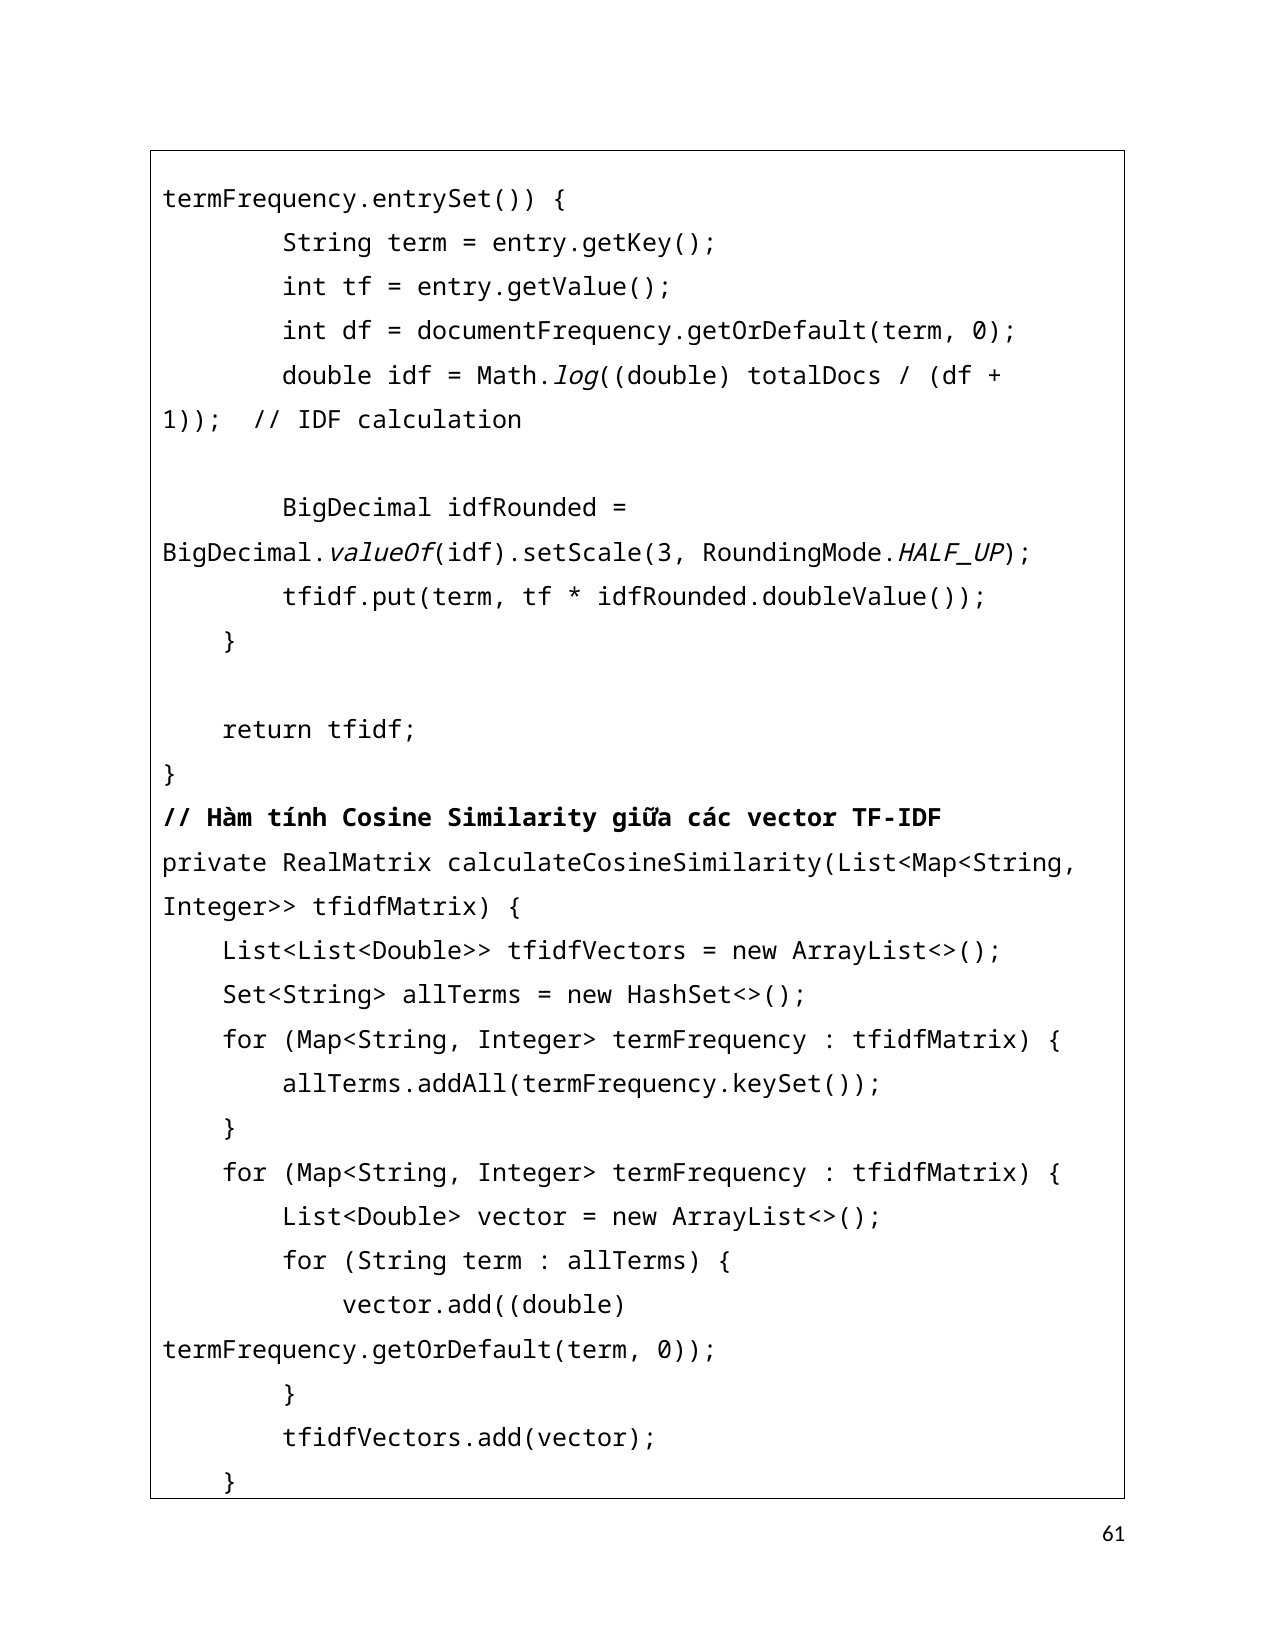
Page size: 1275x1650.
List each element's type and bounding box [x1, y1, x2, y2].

table_header [151, 151, 1124, 1498]
